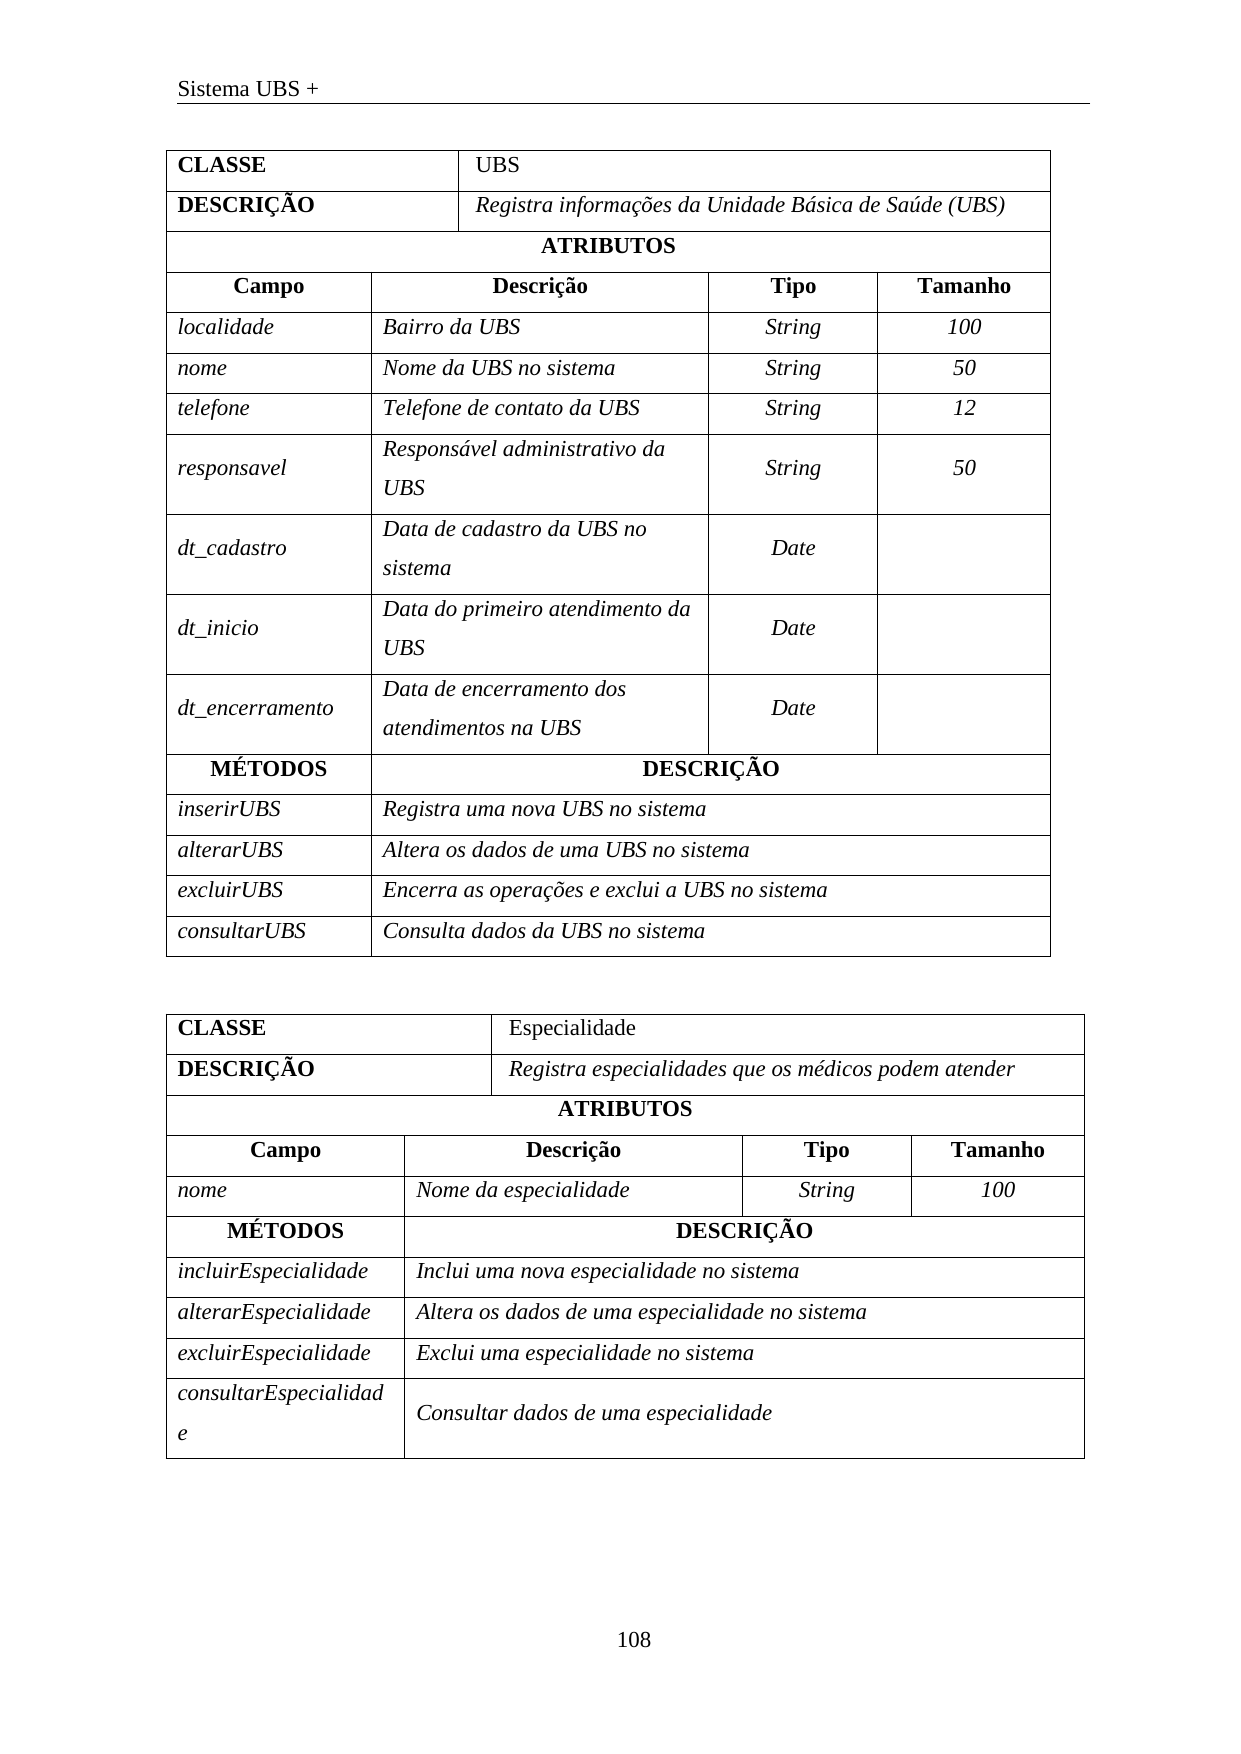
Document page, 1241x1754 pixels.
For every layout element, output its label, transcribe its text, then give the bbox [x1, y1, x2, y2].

table_cell Tamanho [912, 1136, 1084, 1176]
table_cell [878, 595, 1050, 674]
table_cell String [743, 1177, 911, 1216]
table_cell alterarEspecialidade [167, 1298, 404, 1338]
table_cell excluirUBS [167, 876, 371, 916]
table_cell Telefone de contato da UBS [372, 394, 708, 434]
table_cell 100 [878, 313, 1050, 353]
table_cell Inclui uma nova especialidade no sistema [405, 1258, 1084, 1297]
table_cell 12 [878, 394, 1050, 434]
table_cell Data de encerramento dos atendimentos na UBS [372, 675, 708, 754]
table_cell MÉTODOS [167, 755, 371, 794]
table_cell String [709, 394, 877, 434]
table_cell responsavel [167, 435, 371, 514]
table_cell Altera os dados de uma especialidade no sistema [405, 1298, 1084, 1338]
table_cell nome [167, 1177, 404, 1216]
table_cell String [709, 354, 877, 393]
table_header CLASSE [167, 1015, 491, 1054]
table_cell Descrição [405, 1136, 742, 1176]
table_cell 50 [878, 354, 1050, 393]
table_cell consultarUBS [167, 917, 371, 956]
table_cell DESCRIÇÃO [372, 755, 1050, 794]
table_cell [878, 675, 1050, 754]
table_cell Date [709, 515, 877, 594]
table_cell Tipo [709, 273, 877, 312]
table_cell Date [709, 595, 877, 674]
table_cell localidade [167, 313, 371, 353]
table_header UBS [459, 151, 1050, 191]
table_cell 50 [878, 435, 1050, 514]
table_cell Registra uma nova UBS no sistema [372, 795, 1050, 835]
table_cell Campo [167, 273, 371, 312]
table_cell String [709, 313, 877, 353]
table_cell Responsável administrativo da UBS [372, 435, 708, 514]
table_header Especialidade [492, 1015, 1084, 1054]
table_cell Tamanho [878, 273, 1050, 312]
table_cell dt_inicio [167, 595, 371, 674]
table_cell Registra especialidades que os médicos podem atender [492, 1055, 1084, 1094]
table_cell Exclui uma especialidade no sistema [405, 1339, 1084, 1378]
table_cell Campo [167, 1136, 404, 1176]
table_cell ATRIBUTOS [167, 232, 1050, 272]
table_cell Descrição [372, 273, 708, 312]
table_cell Registra informações da Unidade Básica de Saúde (UBS) [459, 192, 1050, 231]
table_cell nome [167, 354, 371, 393]
table_cell Data do primeiro atendimento da UBS [372, 595, 708, 674]
table_cell ATRIBUTOS [167, 1096, 1084, 1135]
table_cell Encerra as operações e exclui a UBS no sistema [372, 876, 1050, 916]
table_cell 100 [912, 1177, 1084, 1216]
table_cell incluirEspecialidade [167, 1258, 404, 1297]
table_cell MÉTODOS [167, 1217, 404, 1257]
table_cell Consulta dados da UBS no sistema [372, 917, 1050, 956]
table_cell [878, 515, 1050, 594]
table_cell dt_encerramento [167, 675, 371, 754]
table_cell inserirUBS [167, 795, 371, 835]
table_cell Nome da especialidade [405, 1177, 742, 1216]
table_cell DESCRIÇÃO [405, 1217, 1084, 1257]
table_cell Tipo [743, 1136, 911, 1176]
table_header CLASSE [167, 151, 458, 191]
table_cell Date [709, 675, 877, 754]
table_cell alterarUBS [167, 836, 371, 875]
table_cell Bairro da UBS [372, 313, 708, 353]
table_cell dt_cadastro [167, 515, 371, 594]
table_cell DESCRIÇÃO [167, 192, 458, 231]
table_cell Data de cadastro da UBS no sistema [372, 515, 708, 594]
table_cell consultarEspecialidade [167, 1379, 404, 1458]
table_cell Nome da UBS no sistema [372, 354, 708, 393]
table_cell Consultar dados de uma especialidade [405, 1379, 1084, 1458]
table_cell String [709, 435, 877, 514]
table_cell telefone [167, 394, 371, 434]
table_cell Altera os dados de uma UBS no sistema [372, 836, 1050, 875]
table_cell excluirEspecialidade [167, 1339, 404, 1378]
table_cell DESCRIÇÃO [167, 1055, 491, 1094]
